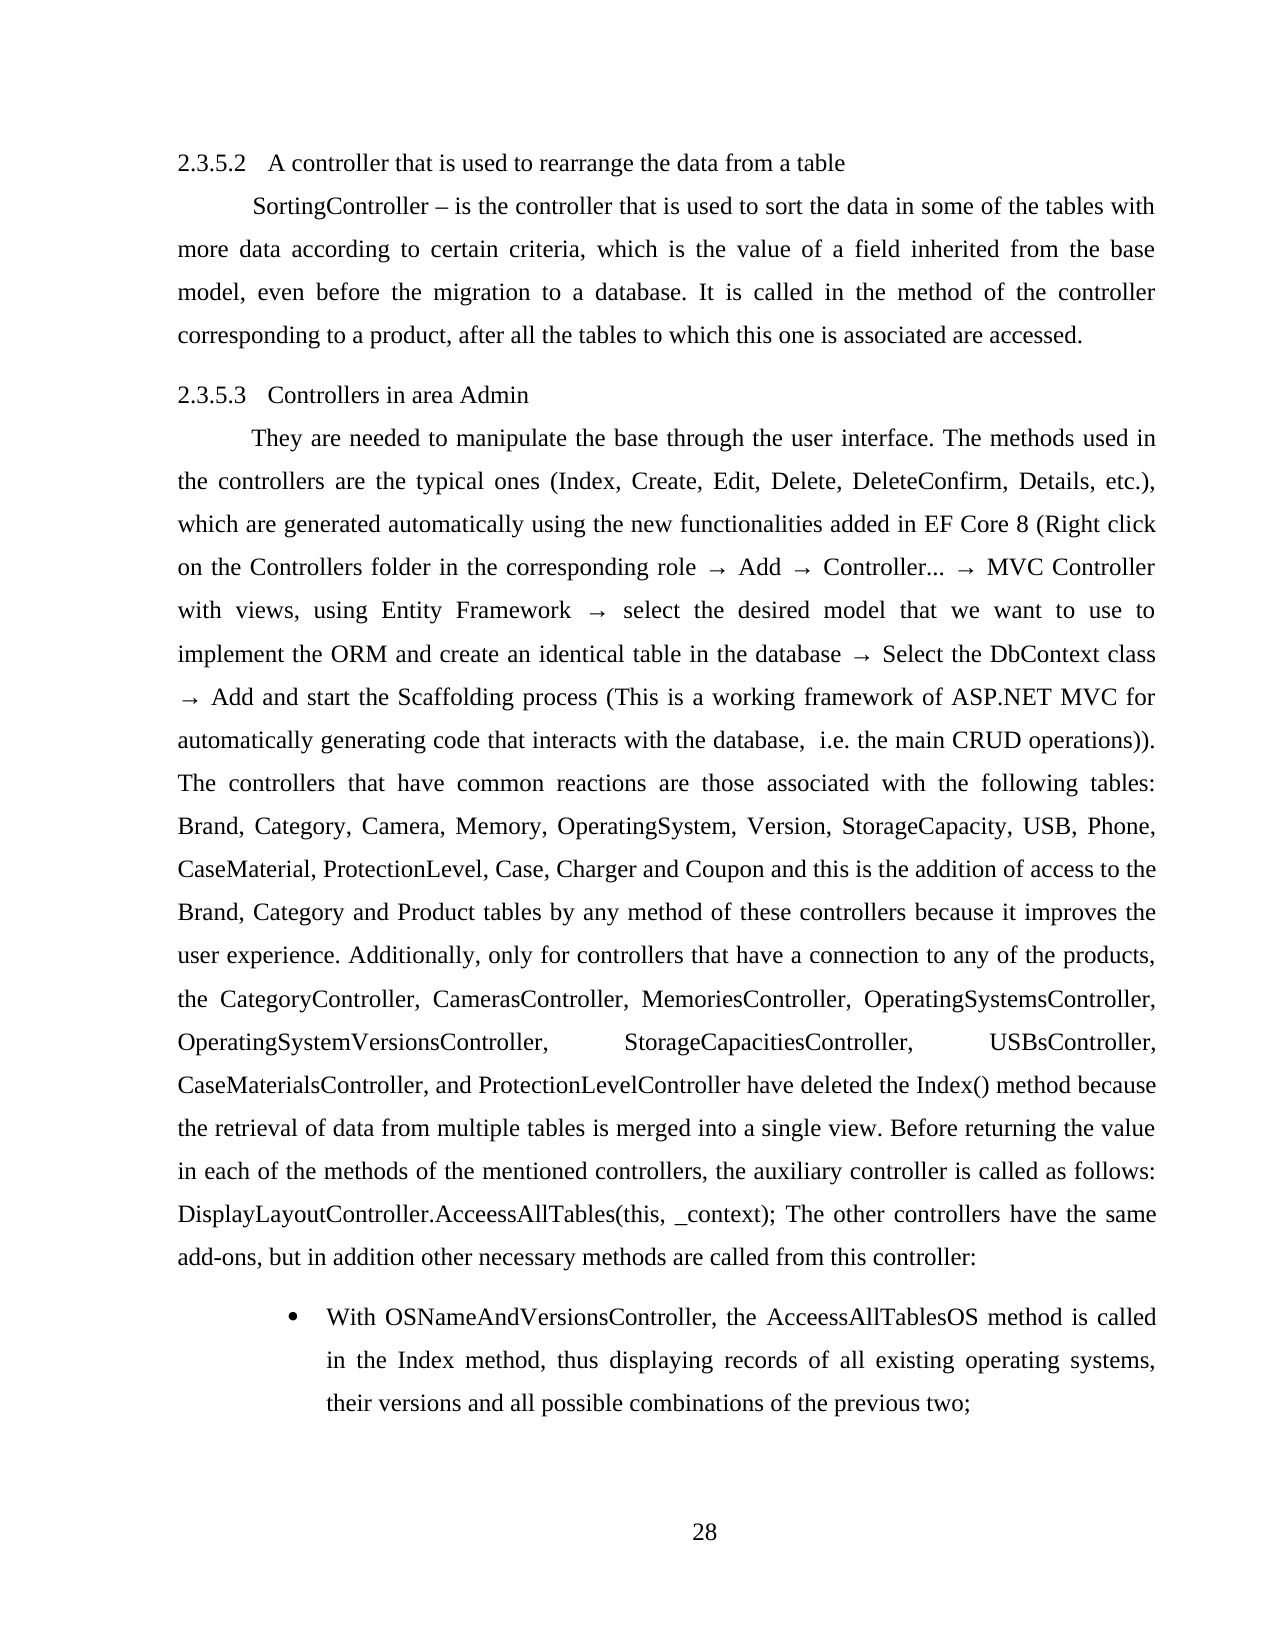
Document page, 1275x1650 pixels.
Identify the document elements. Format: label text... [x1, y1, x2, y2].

subtitle A controller that is used to rearrange the data from a table [177, 148, 1157, 176]
text They are needed to manipulate the base through the user interface. The methods used in the controllers are the typical ones (Index, Create, Edit, Delete, DeleteConfirm, Details, etc.), which are generated automatically using the new functionalities added in EF Core 8 (Right click on the Controllers folder in the corresponding role → Add → Controller... → MVC Controller with views, using Entity Framework → select the desired model that we want to use to implement the ORM and create an identical table in the database → Select the DbContext class → Add and start the Scaffolding process (This is a working framework of ASP.NET MVC for automatically generating code that interacts with the database, i.e. the main CRUD operations)). The controllers that have common reactions are those associated with the following tables: Brand, Category, Camera, Memory, OperatingSystem, Version, StorageCapacity, USB, Phone, CaseMaterial, ProtectionLevel, Case, Charger and Coupon and this is the addition of access to the Brand, Category and Product tables by any method of these controllers because it improves the user experience. Additionally, only for controllers that have a connection to any of the products, the CategoryController, CamerasController, MemoriesController, OperatingSystemsController, OperatingSystemVersionsController, StorageCapacitiesController, USBsController, CaseMaterialsController, and ProtectionLevelController have deleted the Index() method because the retrieval of data from multiple tables is merged into a single view. Before returning the value in each of the methods of the mentioned controllers, the auxiliary controller is called as follows: DisplayLayoutController.AcceessAllTables(this, _context); The other controllers have the same add-ons, but in addition other necessary methods are called from this controller: [177, 423, 1157, 1271]
list SortingController – is the controller that is used to sort the data in some of the tables with more data according to certain criteria, which is the value of a field inherited from the base model, even before the migration to a database. It is called in the method of the controller corresponding to a product, after all the tables to which this one is associated are accessed. [177, 191, 1157, 349]
list With OSNameAndVersionsController, the AcceessAllTablesOS method is called in the Index method, thus displaying records of all existing operating systems, their versions and all possible combinations of the previous two; [288, 1302, 1157, 1417]
subtitle Controllers in area Admin [177, 380, 1157, 409]
